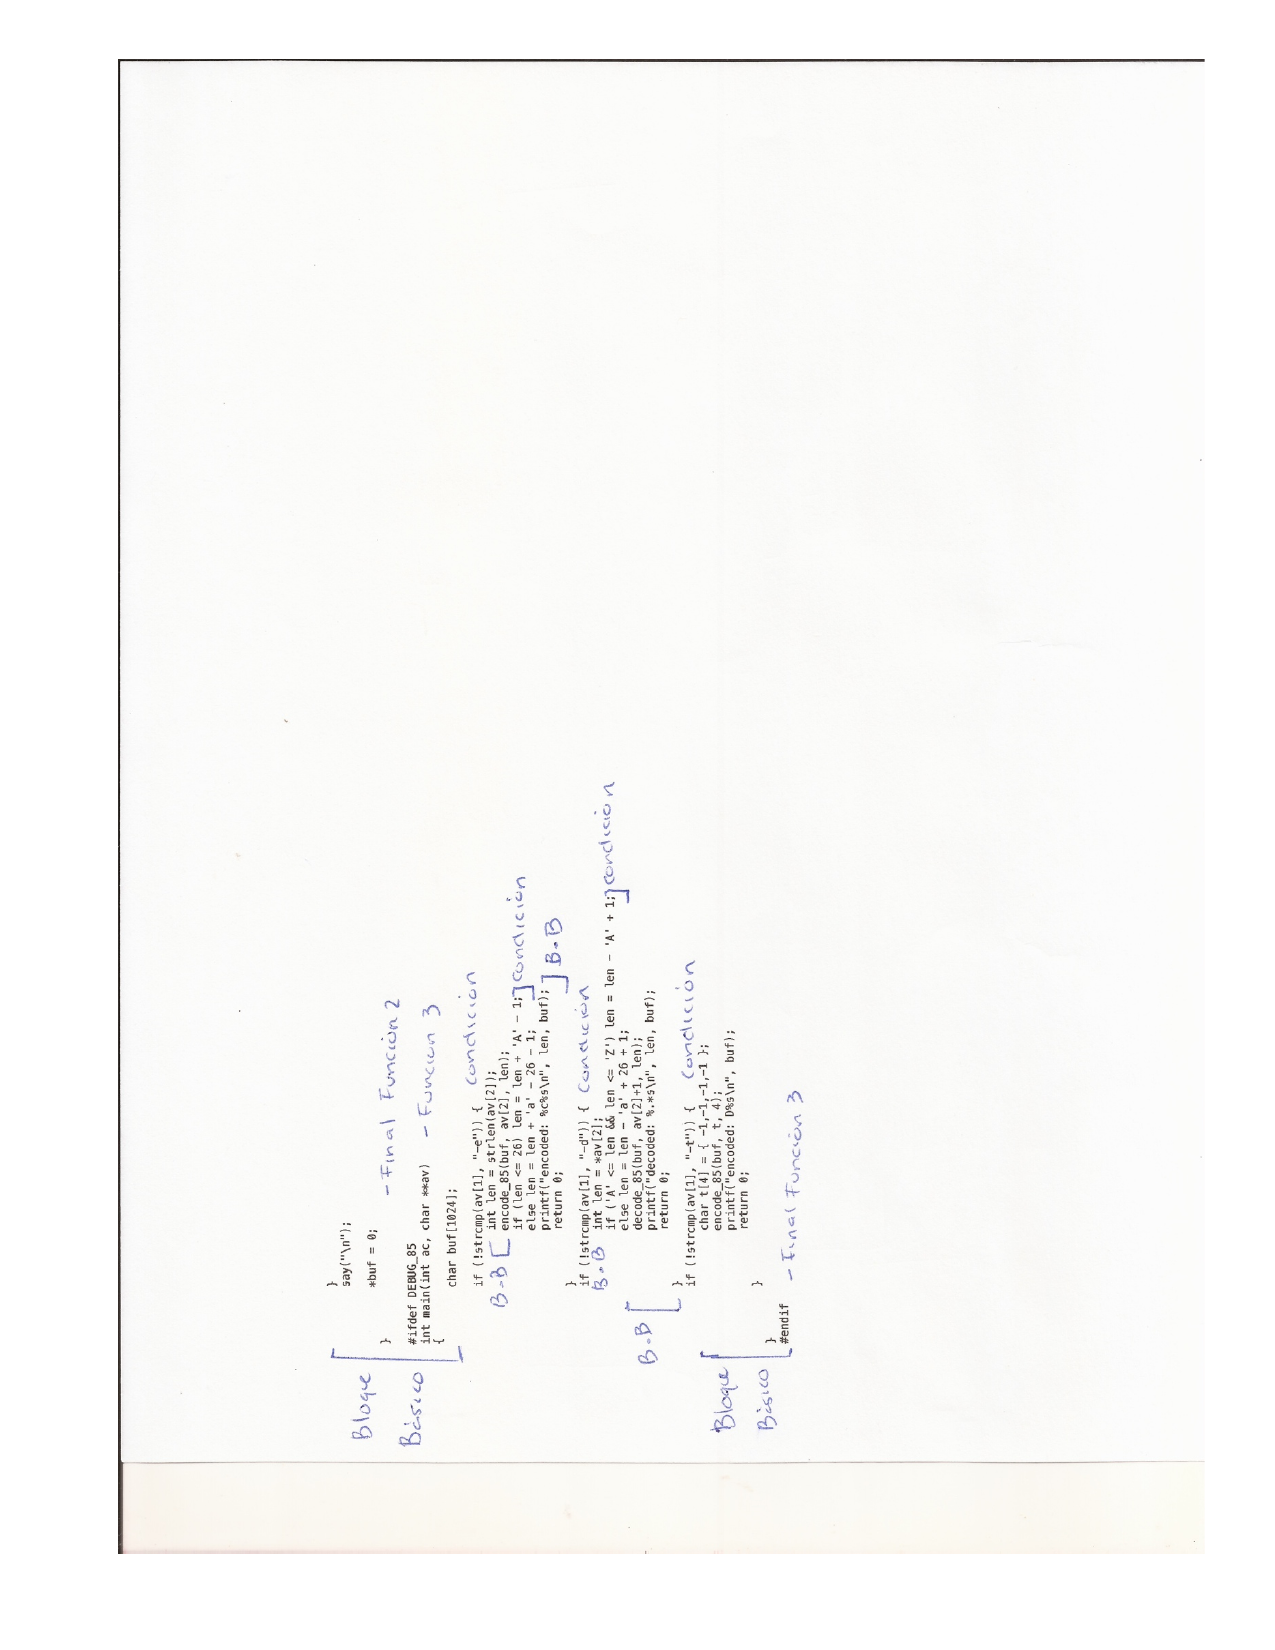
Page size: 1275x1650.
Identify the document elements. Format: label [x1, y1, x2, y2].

picture [118, 59, 1205, 1554]
